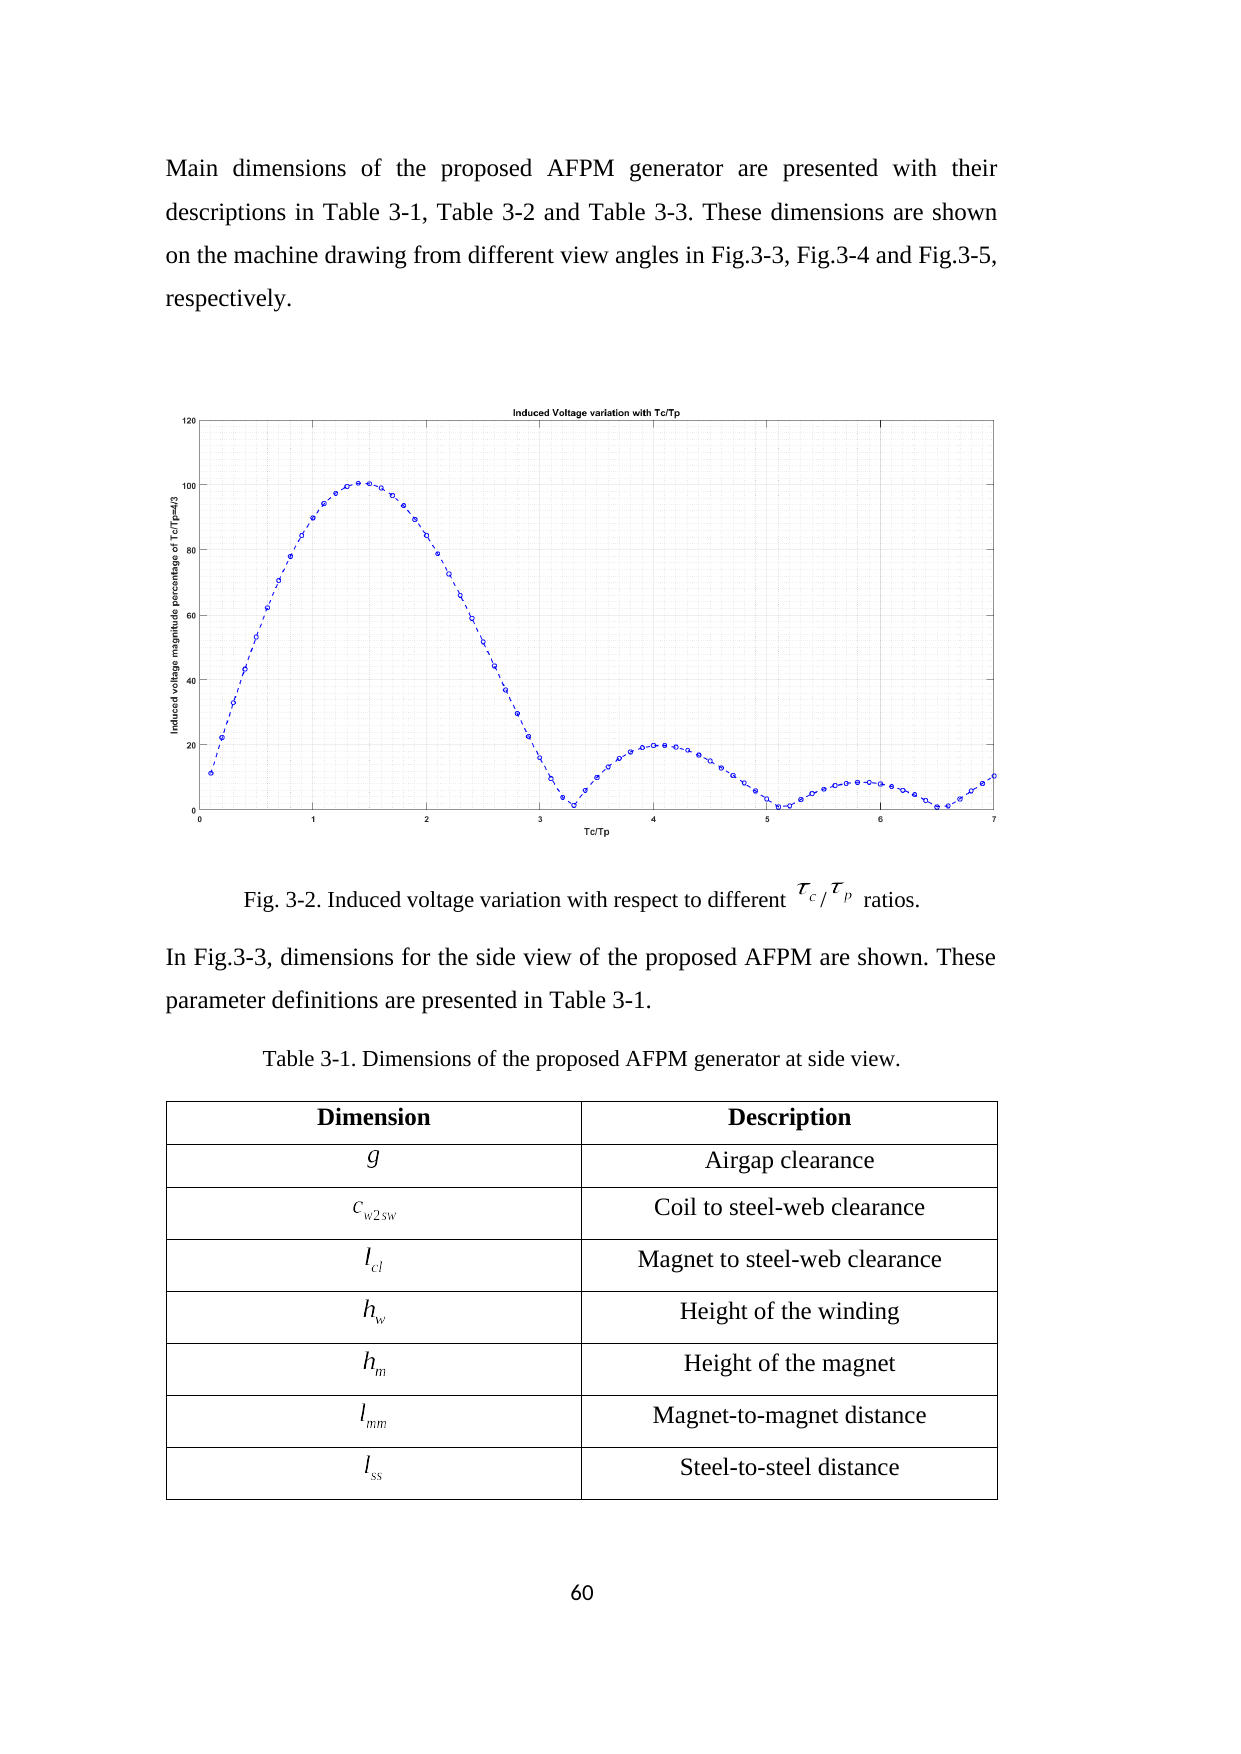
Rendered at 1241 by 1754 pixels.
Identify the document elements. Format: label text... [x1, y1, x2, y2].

text Main dimensions of the proposed AFPM generator are presented with their descriptions in Table 3-1, Table 3-2 and Table 3-3. These dimensions are shown on the machine drawing from different view angles in Fig.3-3, Fig.3-4 and Fig.3-5, respectively. [165, 153, 998, 312]
table_cell [167, 1344, 581, 1395]
table_header Description [582, 1102, 997, 1144]
table_header Dimension [167, 1102, 581, 1144]
table_cell [167, 1448, 581, 1499]
table_cell Magnet to steel-web clearance [582, 1240, 997, 1291]
text Table 3-1. Dimensions of the proposed AFPM generator at side view. [165, 1045, 998, 1071]
text Fig. 3-2. Induced voltage variation with respect to different / ratios. [165, 869, 998, 912]
text In Fig.3-3, dimensions for the side view of the proposed AFPM are shown. These parameter definitions are presented in Table 3-1. [165, 942, 998, 1014]
table_cell [167, 1145, 581, 1187]
table_cell Steel-to-steel distance [582, 1448, 997, 1499]
table_cell Magnet-to-magnet distance [582, 1396, 997, 1447]
table_cell Height of the magnet [582, 1344, 997, 1395]
picture [165, 402, 998, 839]
table_cell [167, 1188, 581, 1239]
table_cell Airgap clearance [582, 1145, 997, 1187]
table_cell Height of the winding [582, 1292, 997, 1343]
table_cell Coil to steel-web clearance [582, 1188, 997, 1239]
table_cell [167, 1396, 581, 1447]
table_cell [167, 1292, 581, 1343]
table_cell [167, 1240, 581, 1291]
